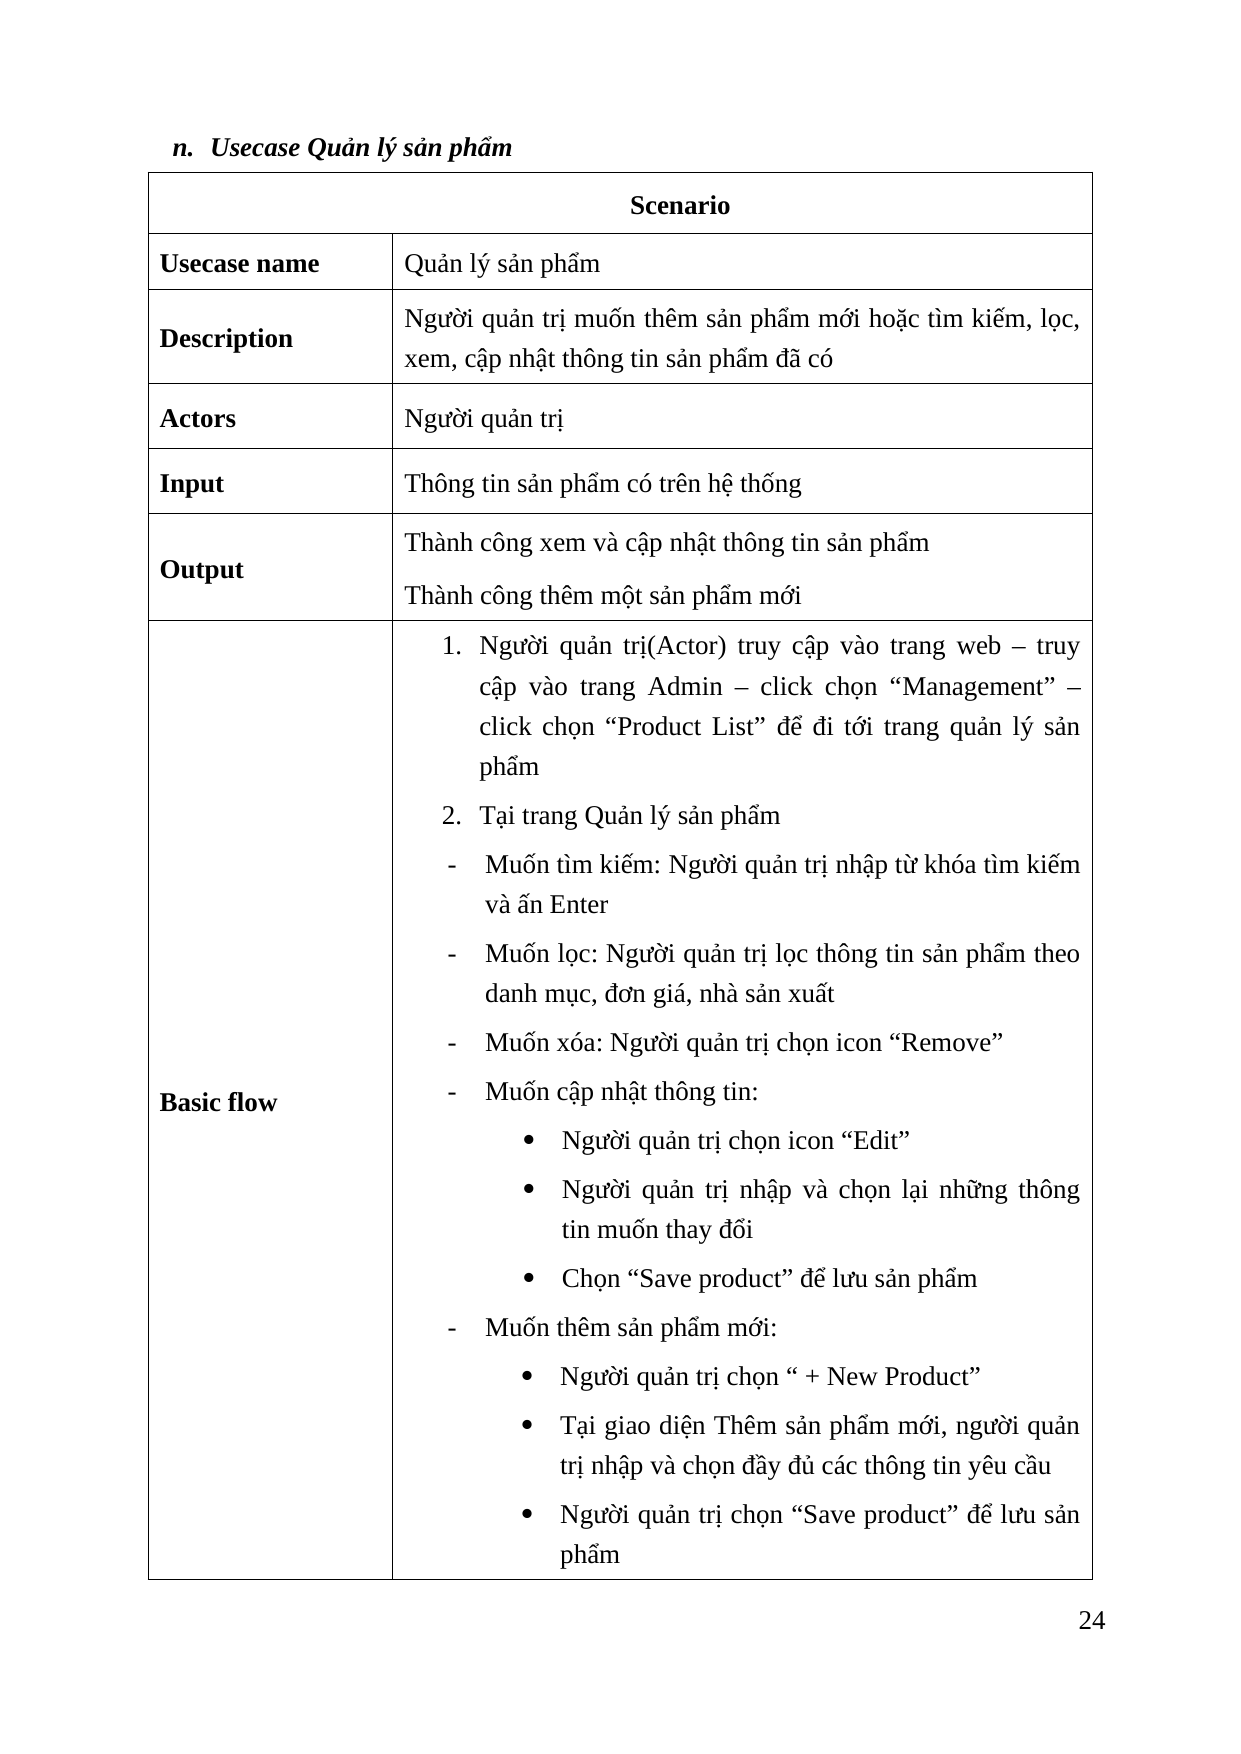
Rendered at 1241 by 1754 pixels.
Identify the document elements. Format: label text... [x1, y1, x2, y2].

table_cell Người quản trị [393, 384, 1092, 447]
table_cell Basic flow [149, 621, 392, 1579]
table_cell Quản lý sản phẩm [393, 234, 1092, 288]
table_cell Usecase name [149, 234, 392, 288]
table_cell Người quản trị muốn thêm sản phẩm mới hoặc tìm kiếm, lọc, xem, cập nhật thông tin sản phẩm đã có [393, 290, 1092, 383]
table_header Scenario [149, 173, 1092, 233]
table_cell Output [149, 514, 392, 620]
subtitle Usecase Quản lý sản phẩm [172, 131, 1105, 162]
table_cell Actors [149, 384, 392, 447]
table_cell Người quản trị(Actor) truy cập vào trang web – truy cập vào trang Admin – click chọn “Management” – click chọn “Product List” để đi tới trang quản lý sản phẩm Tại trang Quản lý sản phẩm Muốn tìm kiếm: Người quản trị nhập từ khóa tìm kiếm và ấn Enter Muốn lọc: Người quản trị lọc thông tin sản phẩm theo danh mục, đơn giá, nhà sản xuất Muốn xóa: Người quản trị chọn icon “Remove” Muốn cập nhật thông tin: Người quản trị chọn icon “Edit” Người quản trị nhập và chọn lại những thông tin muốn thay đổi Chọn “Save product” để lưu sản phẩm Muốn thêm sản phẩm mới: Người quản trị chọn “ + New Product” Tại giao diện Thêm sản phẩm mới, người quản trị nhập và chọn đầy đủ các thông tin yêu cầu Người quản trị chọn “Save product” để lưu sản phẩm [393, 621, 1092, 1579]
table_cell Description [149, 290, 392, 383]
table_cell Thông tin sản phẩm có trên hệ thống [393, 449, 1092, 513]
table_cell Input [149, 449, 392, 513]
table_cell Thành công xem và cập nhật thông tin sản phẩm Thành công thêm một sản phẩm mới [393, 514, 1092, 620]
